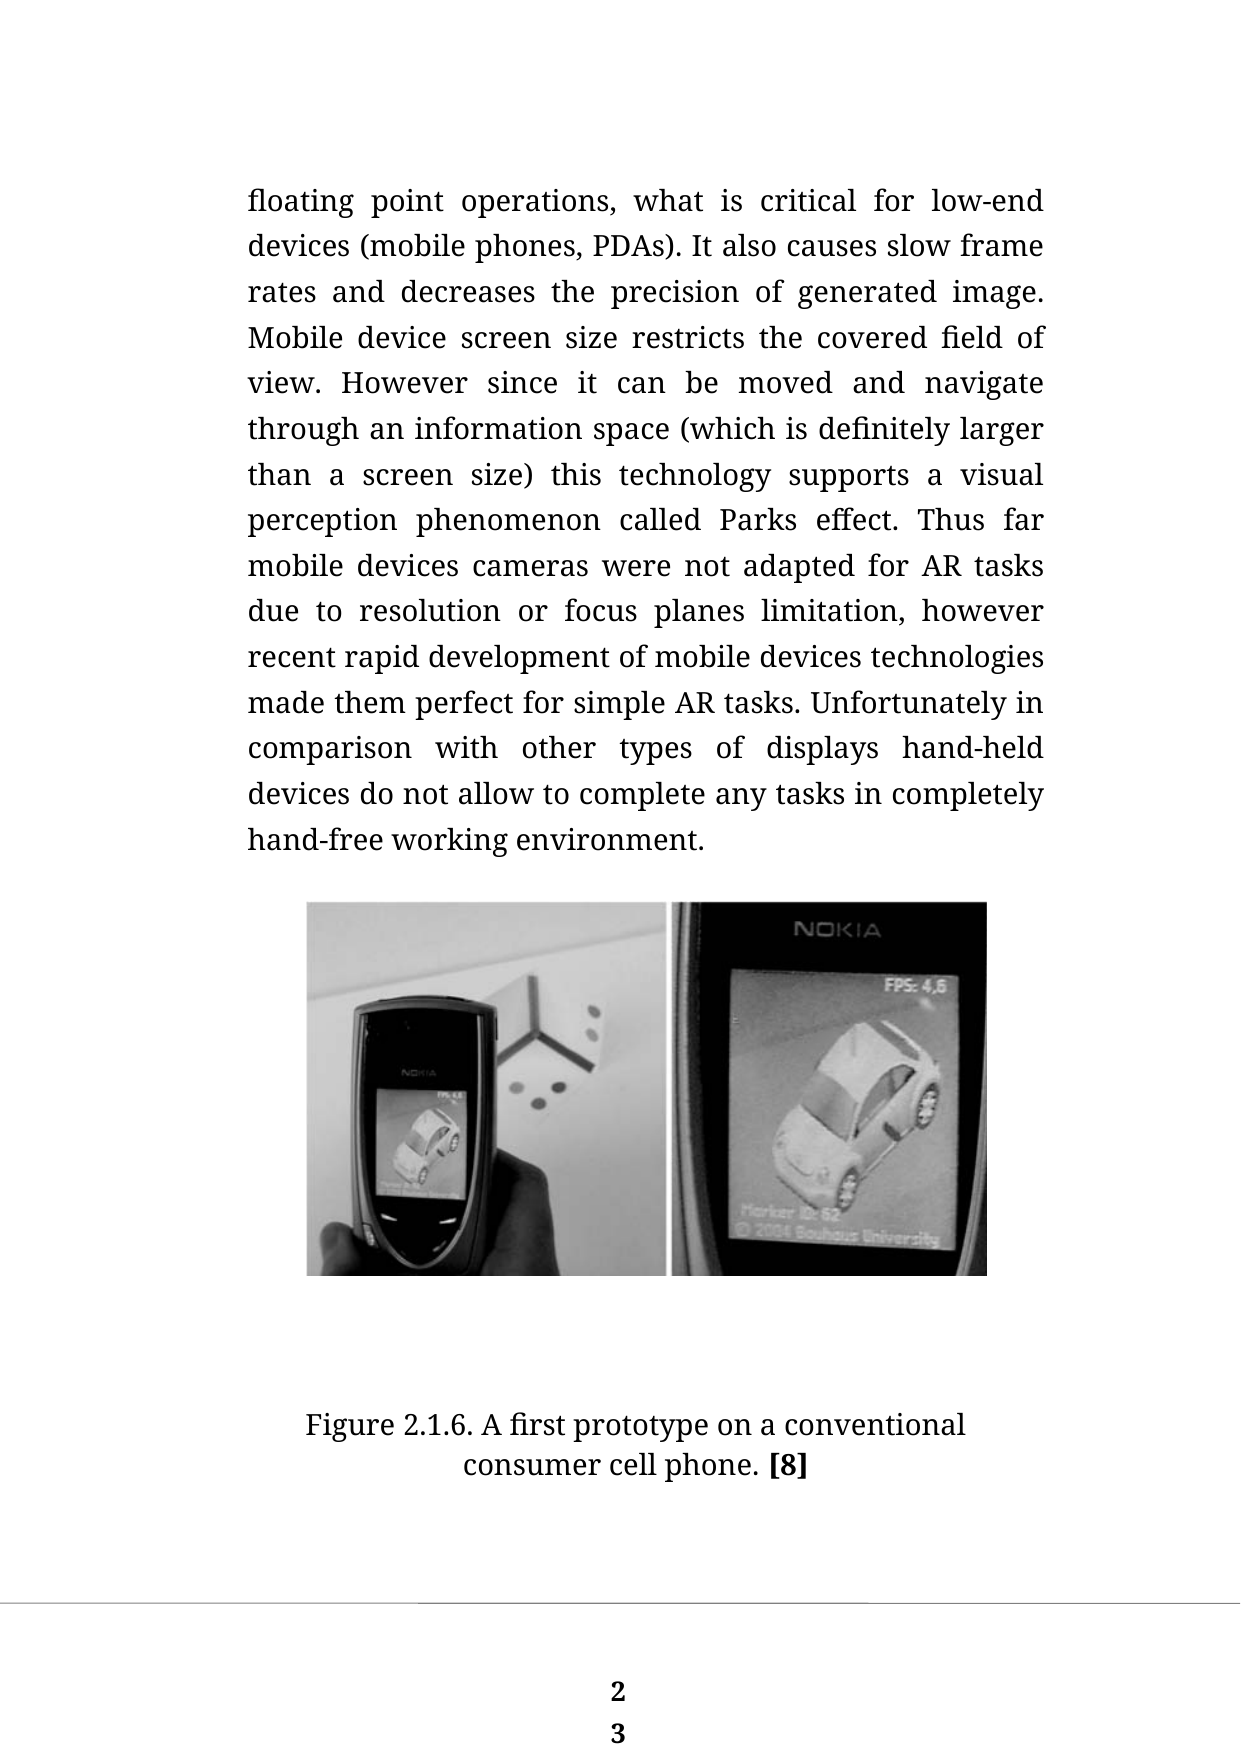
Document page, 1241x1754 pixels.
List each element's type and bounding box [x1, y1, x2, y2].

text [247, 180, 1045, 858]
